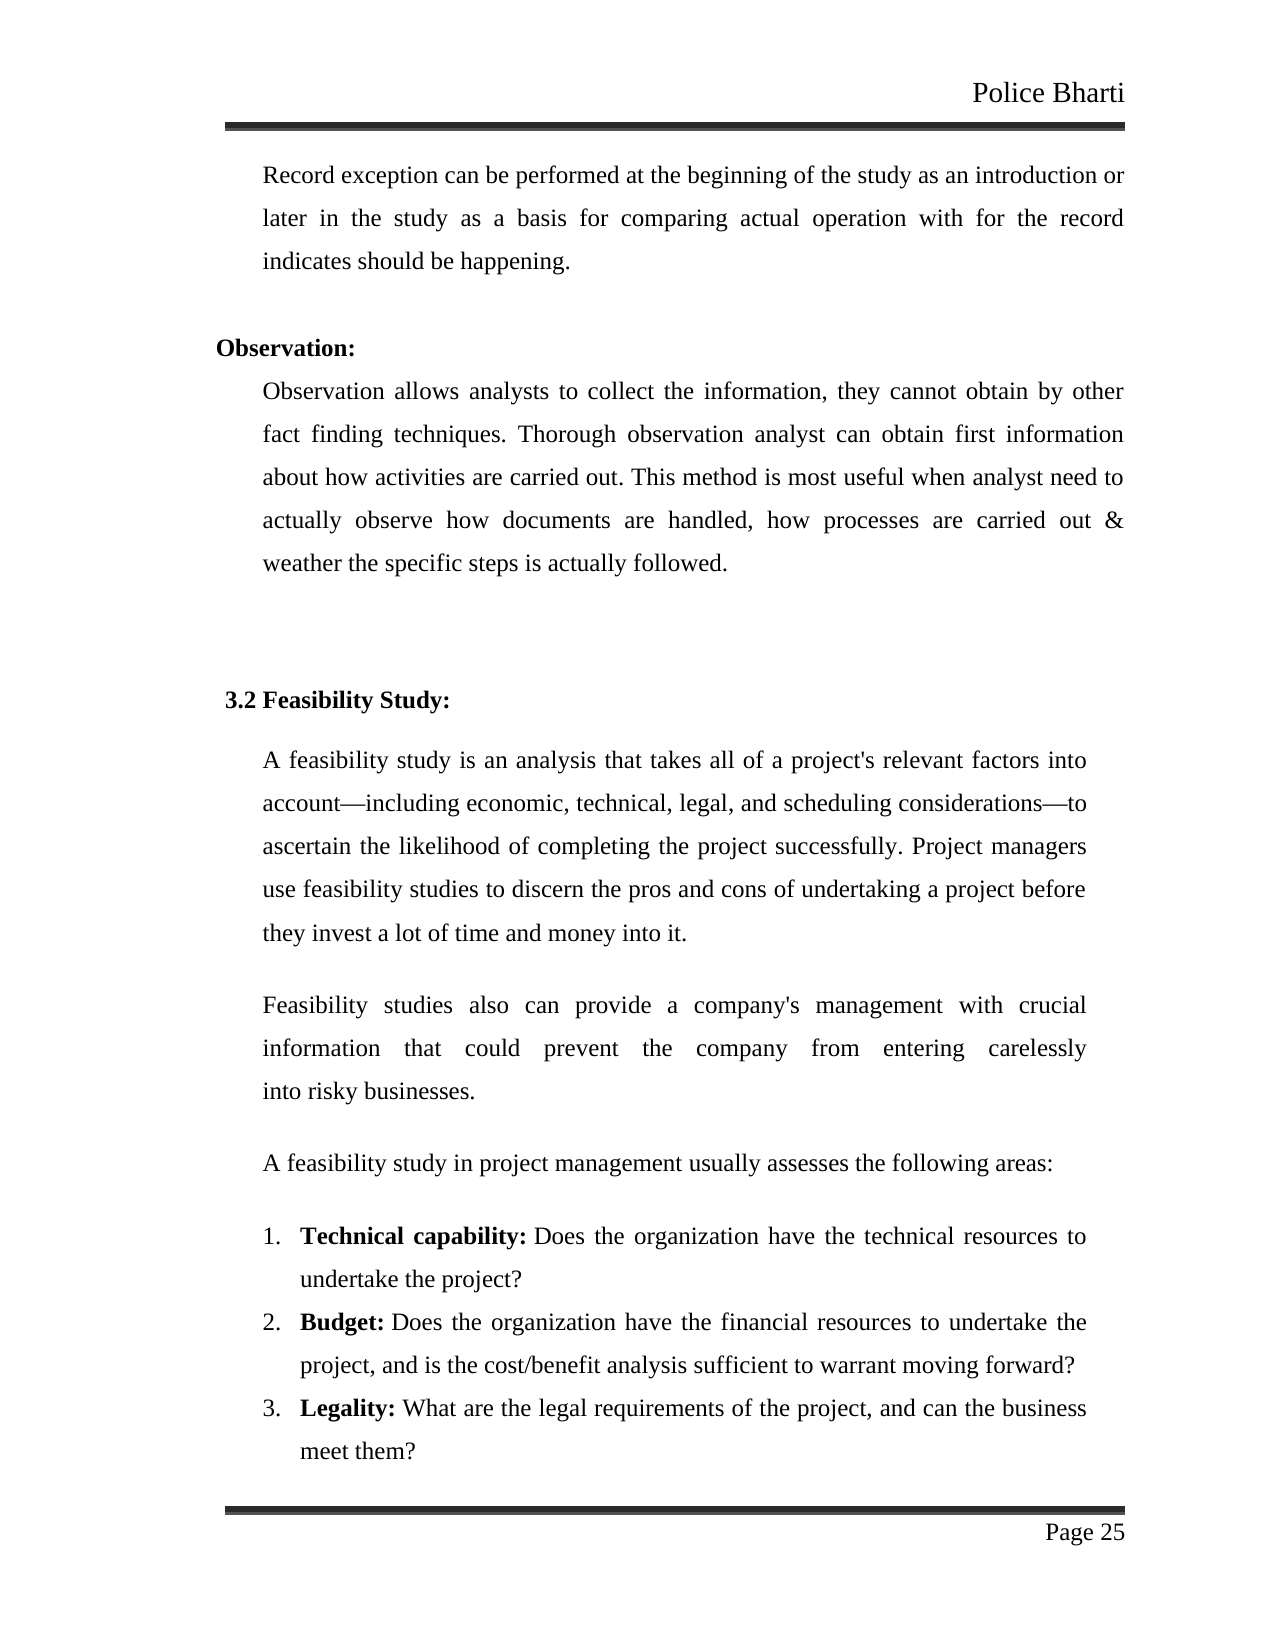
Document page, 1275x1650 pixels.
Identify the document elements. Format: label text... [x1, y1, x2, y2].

list Budget: Does the organization have the financial resources to undertake the project, and is the cost/benefit analysis sufficient to warrant moving forward? [262, 1336, 1087, 1408]
text A feasibility study in project management usually assesses the following areas: [262, 1148, 1087, 1177]
text 3.2 Feasibility Study: [225, 686, 1125, 714]
text Observation allows analysts to collect the information, they cannot obtain by other fact finding techniques. Thorough observation analyst can obtain first information about how activities are carried out. This method is most useful when analyst need to actually observe how documents are handled, how processes are carried out & weather the specific steps is actually followed. [216, 376, 1125, 577]
text A feasibility study is an analysis that takes all of a project's relevant factors into account—including economic, technical, legal, and scheduling considerations—to ascertain the likelihood of completing the project successfully. Project managers use feasibility studies to discern the pros and cons of undertaking a project before they invest a lot of time and money into it. [262, 745, 1087, 946]
text Observation: [216, 333, 1125, 361]
list Technical capability: Does the organization have the technical resources to undertake the project? [262, 1221, 1087, 1293]
text Feasibility studies also can provide a company's management with crucial information that could prevent the company from entering carelessly into risky businesses. [262, 990, 1087, 1105]
text Record exception can be performed at the beginning of the study as an introduction or later in the study as a basis for comparing actual operation with for the record indicates should be happening. [262, 160, 1125, 275]
